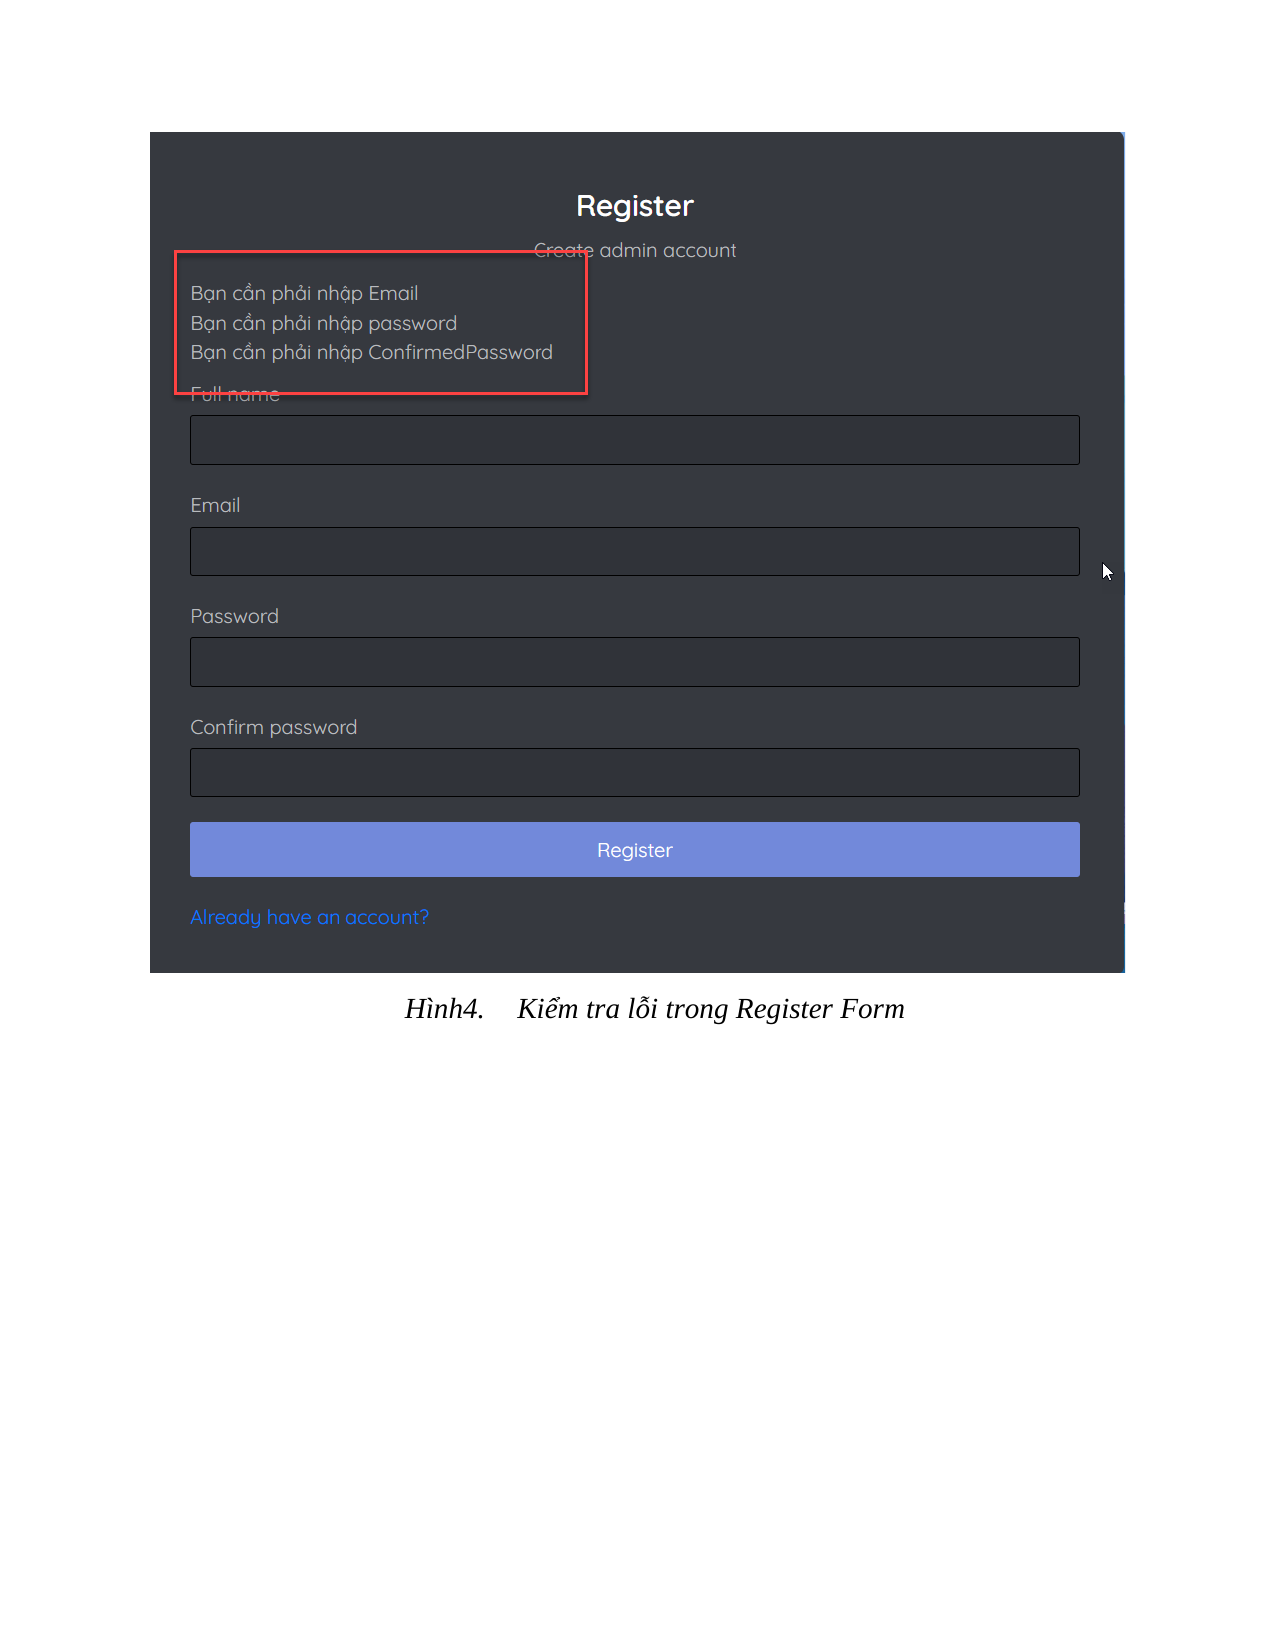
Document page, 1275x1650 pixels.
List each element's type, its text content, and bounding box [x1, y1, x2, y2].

text Kiểm tra lỗi trong Register Form [187, 992, 1125, 1025]
picture [150, 132, 1125, 973]
